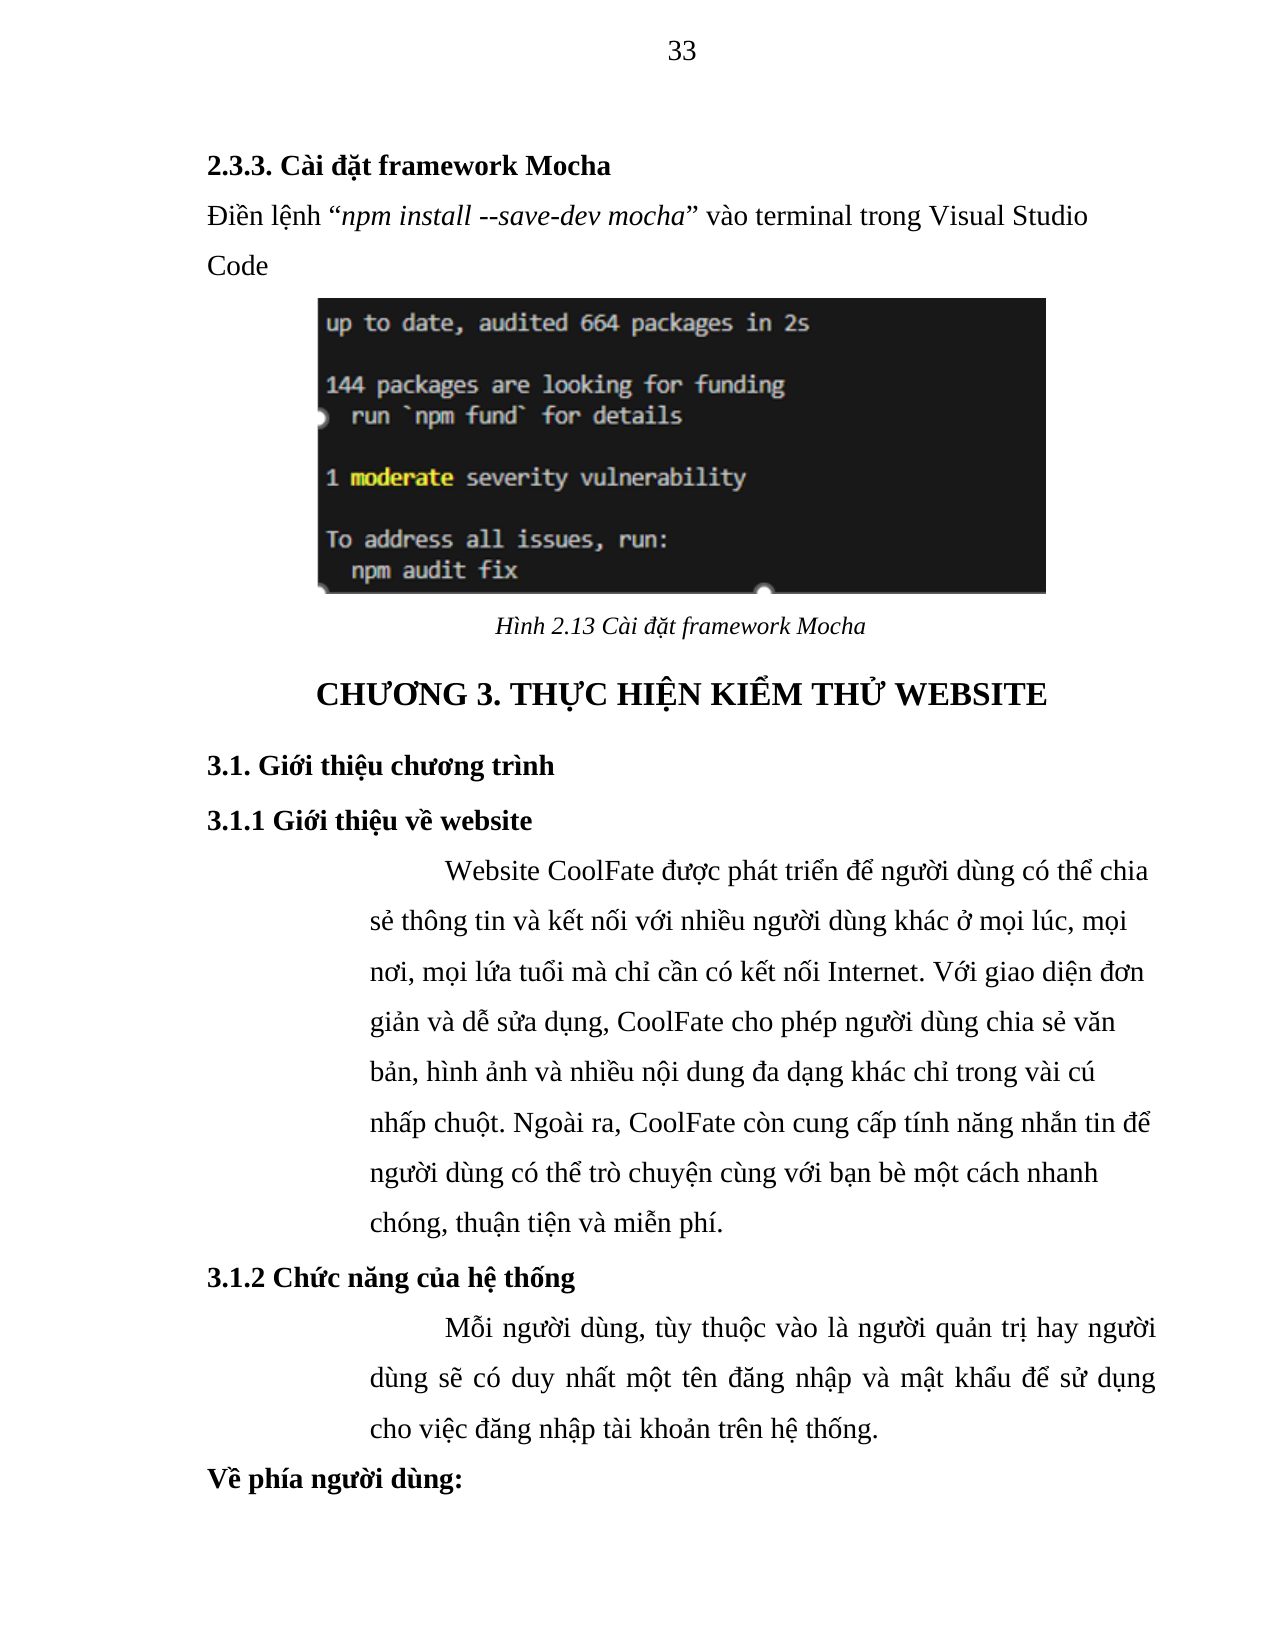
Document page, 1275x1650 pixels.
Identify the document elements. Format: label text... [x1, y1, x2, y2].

text Hình 2.13 Cài đặt framework Mocha [207, 611, 1157, 639]
picture [317, 298, 1046, 594]
text Về phía người dùng: [207, 1461, 1157, 1494]
subtitle CHƯƠNG 3. THỰC HIỆN KIỂM THỬ WEBSITE [207, 675, 1157, 713]
text Điền lệnh “npm install --save-dev mocha” vào terminal trong Visual Studio Code [207, 198, 1157, 282]
subtitle 3.1.2 Chức năng của hệ thống [207, 1260, 1157, 1293]
subtitle 3.1.1 Giới thiệu về website [207, 803, 1157, 836]
subtitle 3.1. Giới thiệu chương trình [207, 748, 1157, 782]
subtitle 2.3.3. Cài đặt framework Mocha [207, 148, 1157, 181]
text Mỗi người dùng, tùy thuộc vào là người quản trị hay người dùng sẽ có duy nhất một tên đăng nhập và mật khẩu để sử dụng cho việc đăng nhập tài khoản trên hệ thống. [369, 1310, 1157, 1444]
text Website CoolFate được phát triển để người dùng có thể chia sẻ thông tin và kết nối với nhiều người dùng khác ở mọi lúc, mọi nơi, mọi lứa tuổi mà chỉ cần có kết nối Internet. Với giao diện đơn giản và dễ sửa dụng, CoolFate cho phép người dùng chia sẻ văn bản, hình ảnh và nhiều nội dung đa dạng khác chỉ trong vài cú nhấp chuột. Ngoài ra, CoolFate còn cung cấp tính năng nhắn tin để người dùng có thể trò chuyện cùng với bạn bè một cách nhanh chóng, thuận tiện và miễn phí. [369, 853, 1157, 1239]
